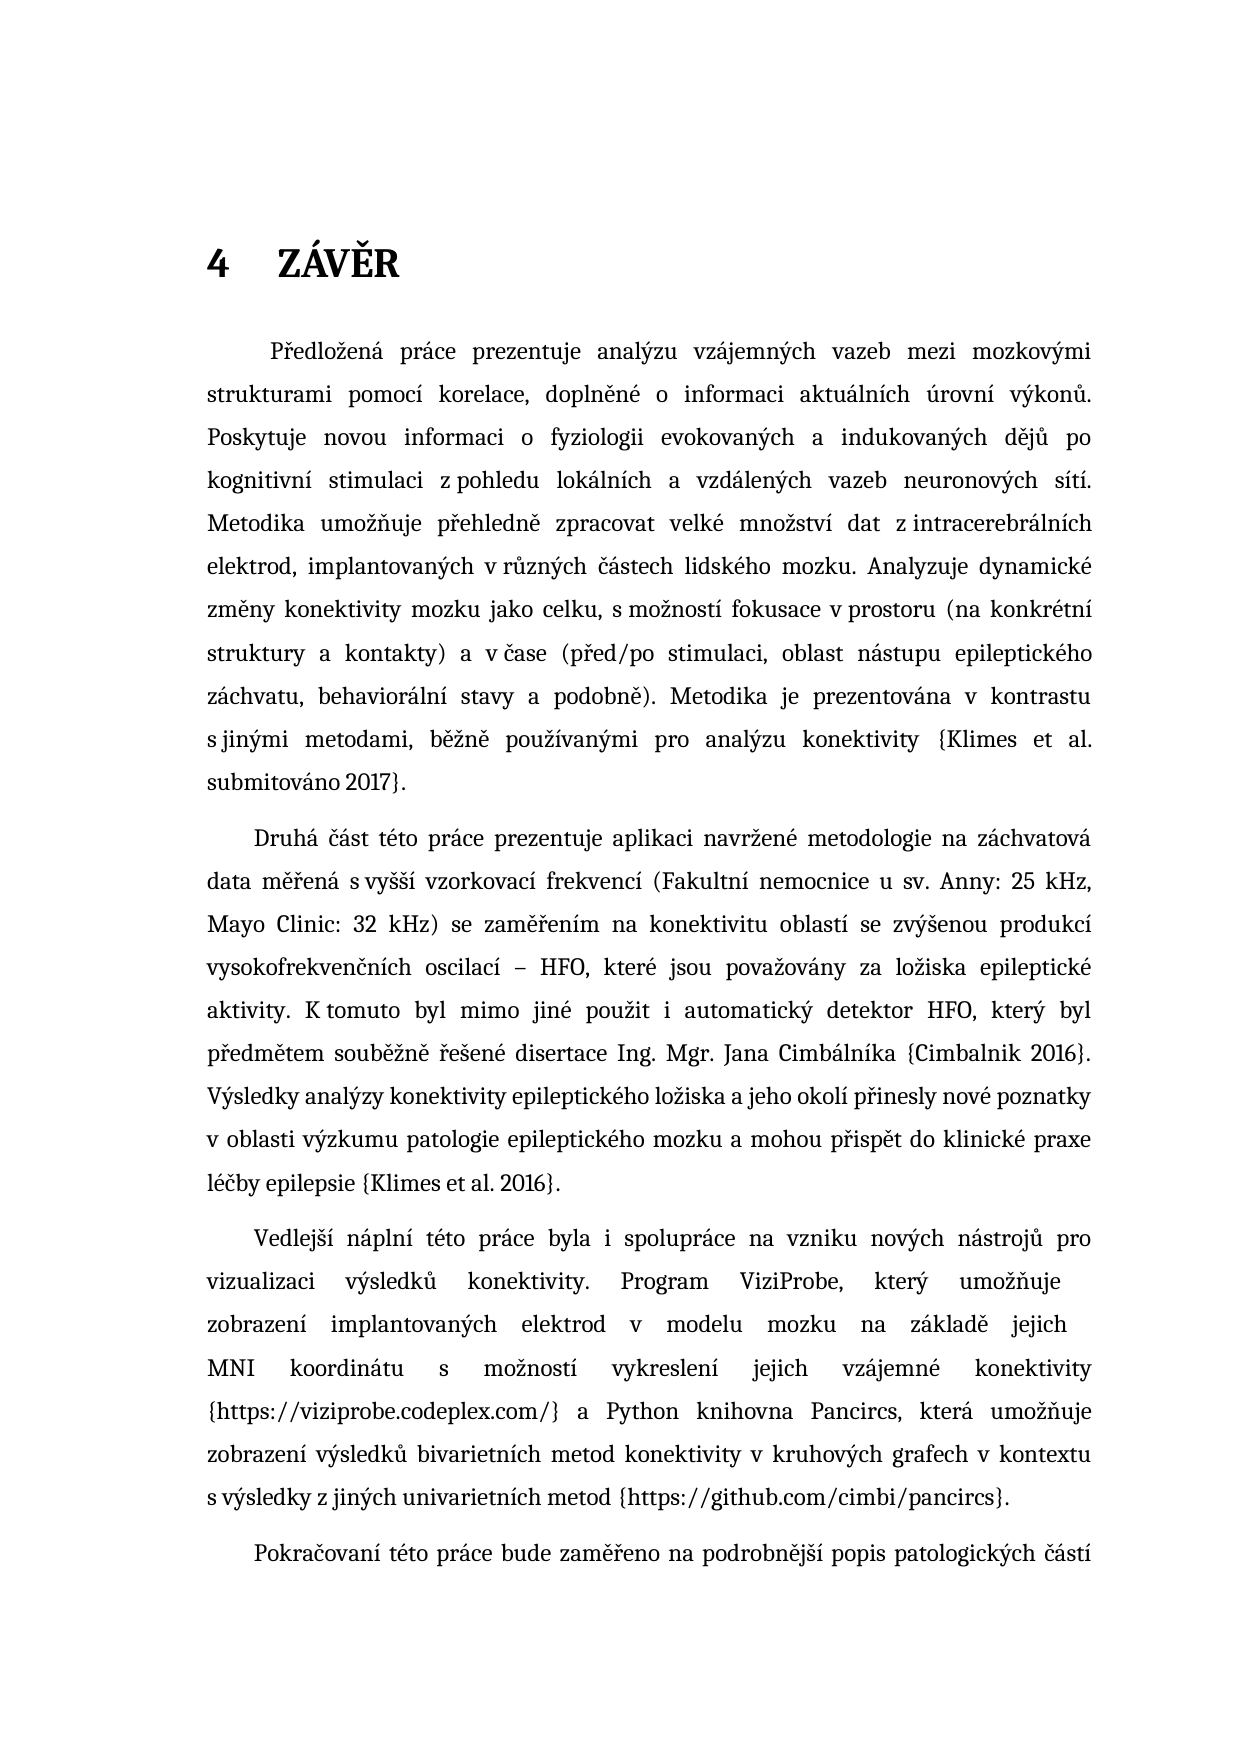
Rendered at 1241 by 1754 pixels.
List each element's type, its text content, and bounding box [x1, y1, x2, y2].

text Druhá část této práce prezentuje aplikaci navržené metodologie na záchvatová data měřená s vyšší vzorkovací frekvencí (Fakultní nemocnice u sv. Anny: 25 kHz, Mayo Clinic: 32 kHz) se zaměřením na konektivitu oblastí se zvýšenou produkcí vysokofrekvenčních oscilací – HFO, které jsou považovány za ložiska epileptické aktivity. K tomuto byl mimo jiné použit i automatický detektor HFO, který byl předmětem souběžně řešené disertace Ing. Mgr. Jana Cimbálníka {Cimbalnik 2016}. Výsledky analýzy konektivity epileptického ložiska a jeho okolí přinesly nové poznatky v oblasti výzkumu patologie epileptického mozku a mohou přispět do klinické praxe léčby epilepsie {Klimes et al. 2016}. [207, 823, 1092, 1197]
text Předložená práce prezentuje analýzu vzájemných vazeb mezi mozkovými strukturami pomocí korelace, doplněné o informaci aktuálních úrovní výkonů. Poskytuje novou informaci o fyziologii evokovaných a indukovaných dějů po kognitivní stimulaci z pohledu lokálních a vzdálených vazeb neuronových sítí. Metodika umožňuje přehledně zpracovat velké množství dat z intracerebrálních elektrod, implantovaných v různých částech lidského mozku. Analyzuje dynamické změny konektivity mozku jako celku, s možností fokusace v prostoru (na konkrétní struktury a kontakty) a v čase (před/po stimulaci, oblast nástupu epileptického záchvatu, behaviorální stavy a podobně). Metodika je prezentována v kontrastu s jinými metodami, běžně používanými pro analýzu konektivity {Klimes et al. submitováno 2017}. [207, 337, 1092, 797]
text Vedlejší náplní této práce byla i spolupráce na vzniku nových nástrojů pro vizualizaci výsledků konektivity. Program ViziProbe, který umožňuje zobrazení implantovaných elektrod v modelu mozku na základě jejich MNI koordinátu s možností vykreslení jejich vzájemné konektivity {https://viziprobe.codeplex.com/} a Python knihovna Pancircs, která umožňuje zobrazení výsledků bivarietních metod konektivity v kruhových grafech v kontextu s výsledky z jiných univarietních metod {https://github.com/cimbi/pancircs}. [207, 1224, 1092, 1512]
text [207, 1538, 1092, 1567]
subtitle ZÁVĚR [207, 240, 1092, 288]
